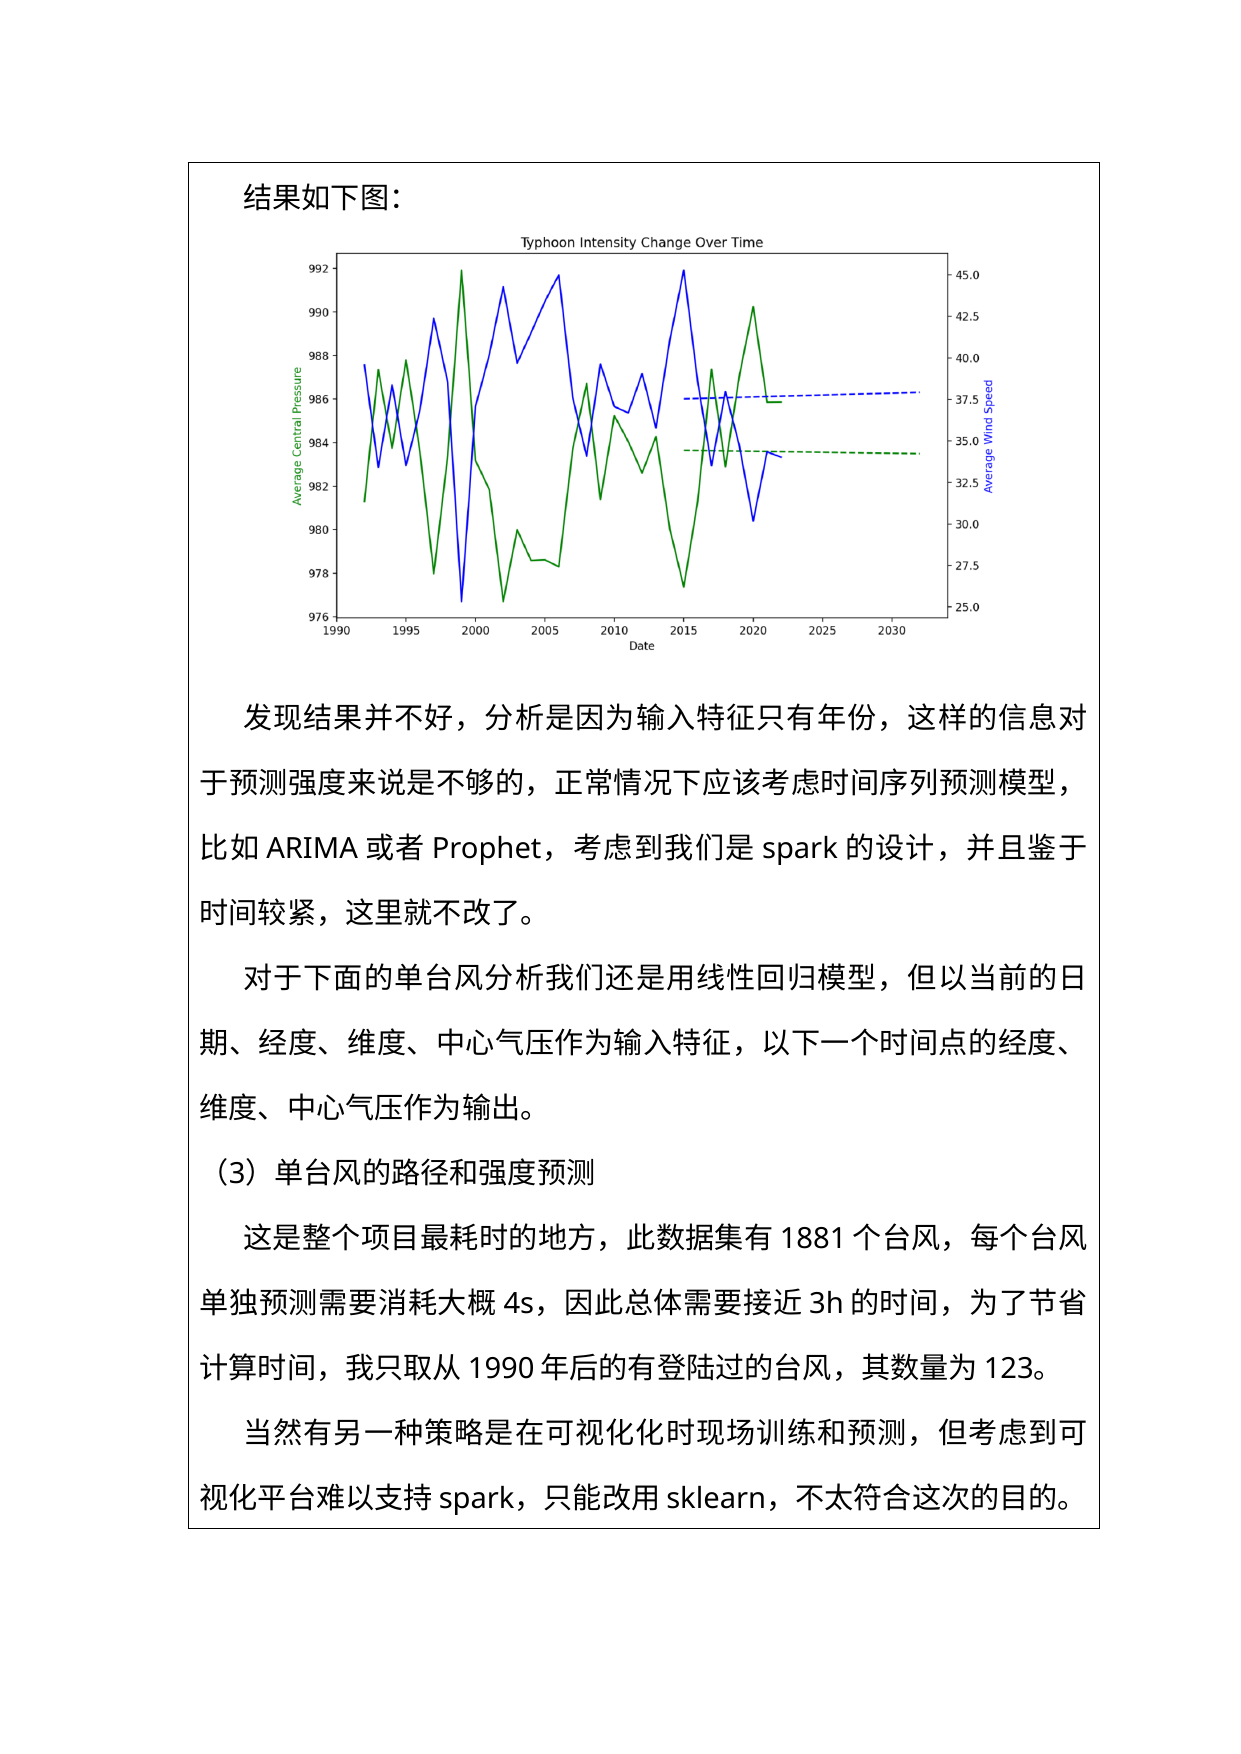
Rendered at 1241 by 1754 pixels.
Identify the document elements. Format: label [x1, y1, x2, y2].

picture [276, 228, 1011, 657]
table_cell [189, 163, 1099, 1528]
